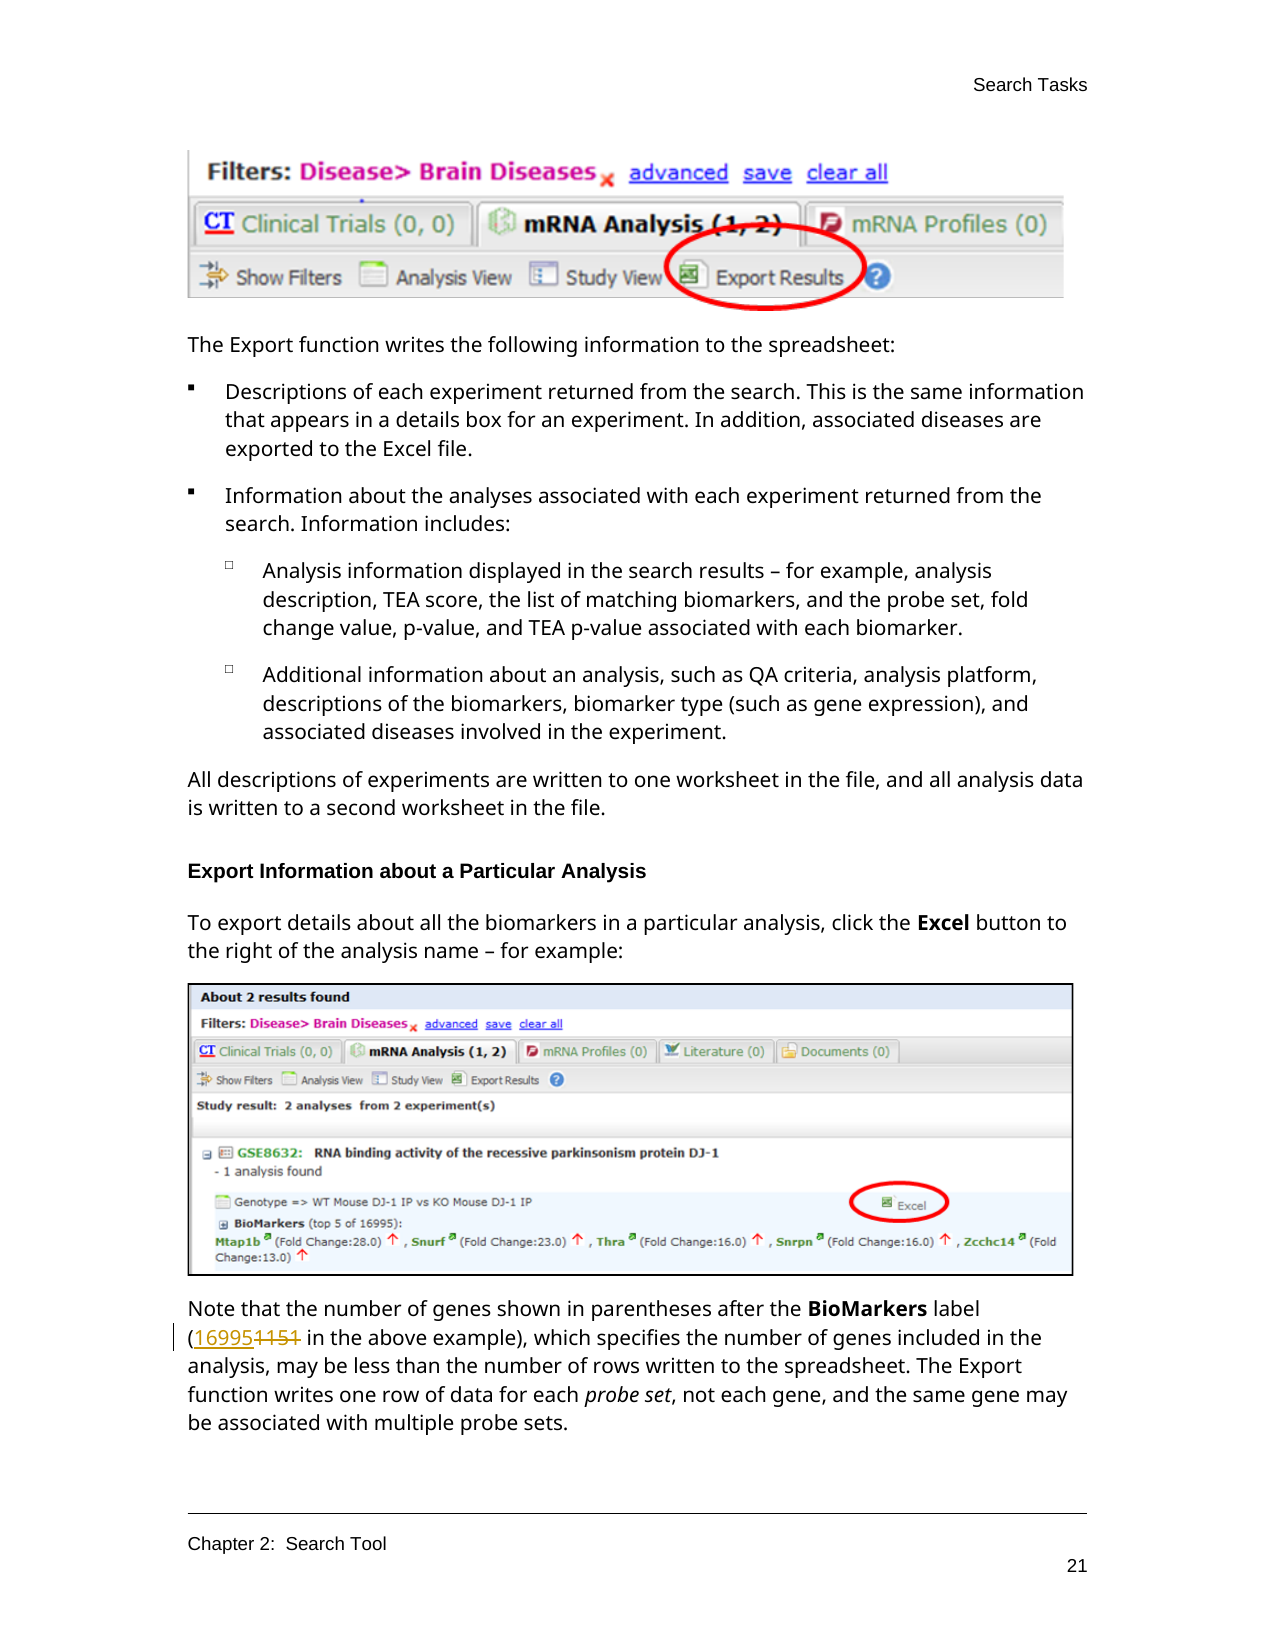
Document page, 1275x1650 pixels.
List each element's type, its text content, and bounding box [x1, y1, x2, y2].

list Descriptions of each experiment returned from the search. This is the same information that appears in a details box for an experiment. In addition, associated diseases are exported to the Excel file. [187, 377, 1087, 462]
subtitle Export Information about a Particular Analysis [187, 859, 1087, 883]
picture [187, 983, 1074, 1276]
list Information about the analyses associated with each experiment returned from the search. Information includes: [187, 481, 1087, 538]
text The Export function writes the following information to the spreadsheet: [187, 330, 1087, 358]
text All descriptions of experiments are written to one worksheet in the file, and all analysis data is written to a second worksheet in the file. [187, 765, 1087, 822]
text Note that the number of genes shown in parentheses after the BioMarkers label ( in the above example), which specifies the number of genes included in the analysis, may be less than the number of rows written to the spreadsheet. The Export function writes one row of data for each probe set, not each gene, and the same gene may be associated with multiple probe sets. [187, 1294, 1087, 1437]
list Analysis information displayed in the search results – for example, analysis description, TEA score, the list of matching biomarkers, and the probe set, fold change value, p-value, and TEA p-value associated with each biomarker. [225, 557, 1087, 642]
list Additional information about an analysis, such as QA criteria, analysis platform, descriptions of the biomarkers, biomarker type (such as gene expression), and associated diseases involved in the experiment. [225, 661, 1087, 746]
text To export details about all the biomarkers in a particular analysis, click the Excel button to the right of the analysis name – for example: [187, 908, 1087, 965]
picture [187, 150, 1064, 311]
